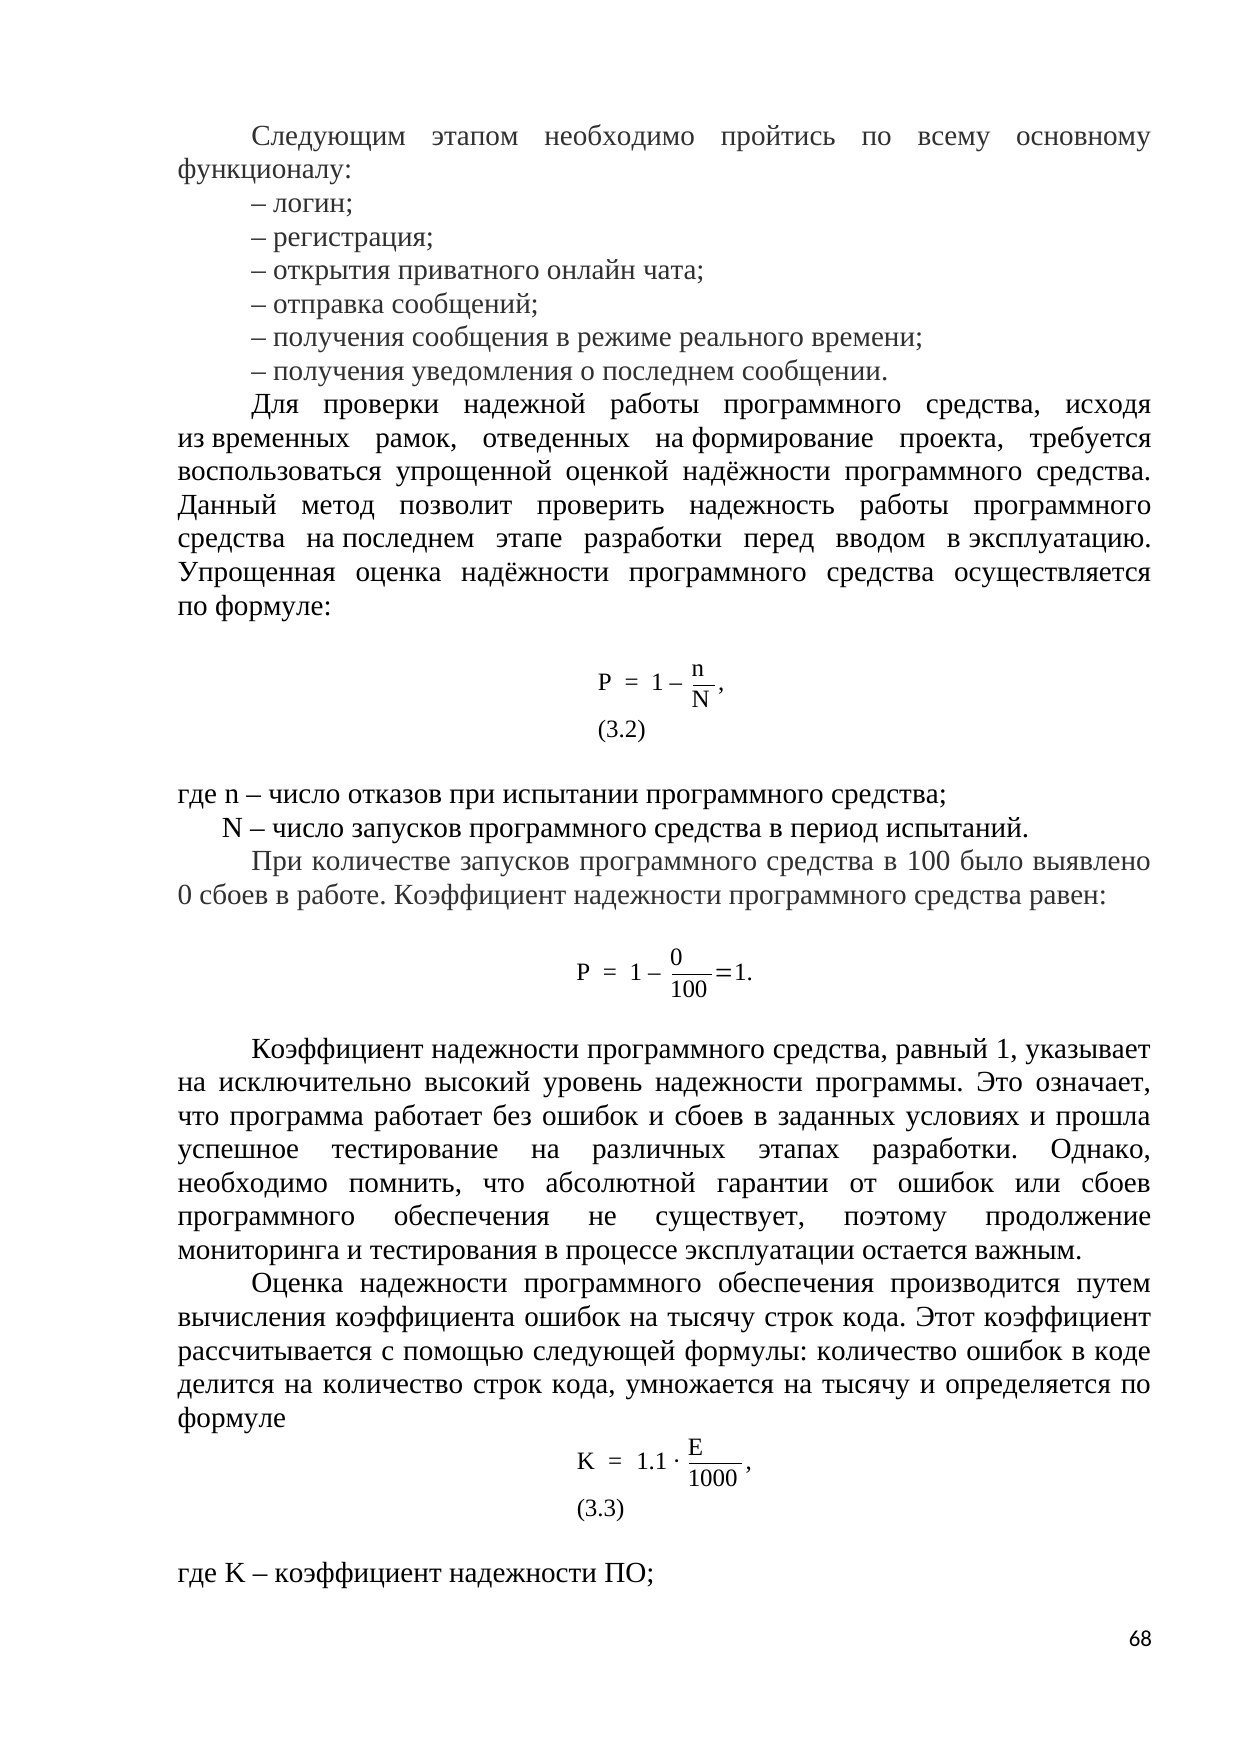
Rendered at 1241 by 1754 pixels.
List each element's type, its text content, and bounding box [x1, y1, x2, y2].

text Коэффициент надежности программного средства, равный 1, указывает на исключительно высокий уровень надежности программы. Это означает, что программа работает без ошибок и сбоев в заданных условиях и прошла успешное тестирование на различных этапах разработки. Однако, необходимо помнить, что абсолютной гарантии от ошибок или сбоев программного обеспечения не существует, поэтому продолжение мониторинга и тестирования в процессе эксплуатации остается важным. [177, 1031, 1152, 1266]
text Для проверки надежной работы программного средства, исходя из временных рамок, отведенных на формирование проекта, требуется воспользоваться упрощенной оценкой надёжности программного средства. Данный метод позволит проверить надежность работы программного средства на последнем этапе разработки перед вводом в эксплуатацию. Упрощенная оценка надёжности программного средства осуществляется по формуле: [177, 386, 1152, 621]
text – логин; [177, 185, 1152, 219]
text N – число запусков программного средства в период испытаний. [222, 810, 1152, 843]
text где n – число отказов при испытании программного средства; [177, 776, 1152, 810]
text где K – коэффициент надежности ПО; [177, 1555, 1152, 1588]
text – открытия приватного онлайн чата; [177, 252, 1152, 286]
text Оценка надежности программного обеспечения производится путем вычисления коэффициента ошибок на тысячу строк кода. Этот коэффициент рассчитывается с помощью следующей формулы: количество ошибок в коде делится на количество строк кода, умножается на тысячу и определяется по формуле [177, 1266, 1152, 1433]
text – получения сообщения в режиме реального времени; [177, 319, 1152, 353]
text При количестве запусков программного средства в 100 было выявлено 0 сбоев в работе. Коэффициент надежности программного средства равен: [177, 843, 1152, 910]
text Следующим этапом необходимо пройтись по всему основному функционалу: [177, 118, 1152, 185]
text – отправка сообщений; [177, 286, 1152, 319]
text – регистрация; [177, 219, 1152, 252]
text – получения уведомления о последнем сообщении. [177, 353, 1152, 386]
